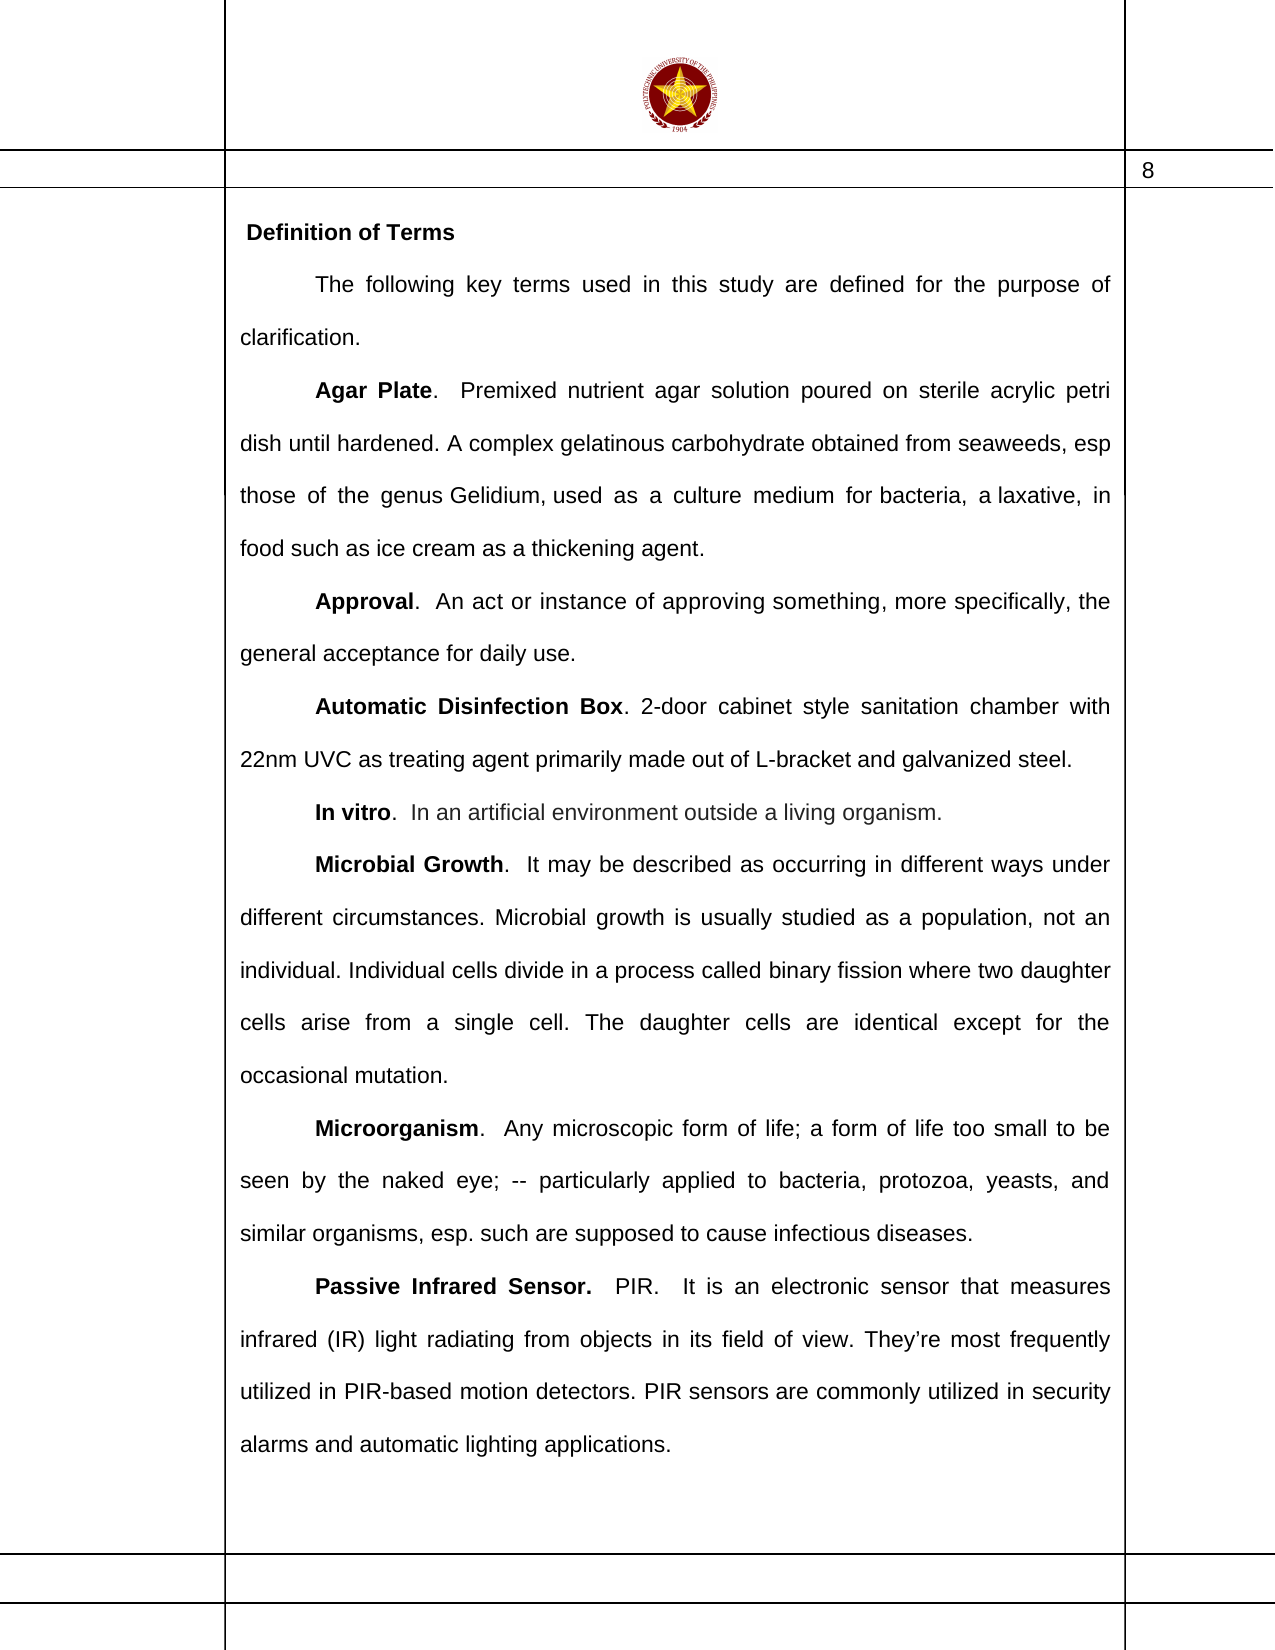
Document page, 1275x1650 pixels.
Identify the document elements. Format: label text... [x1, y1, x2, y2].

text The following key terms used in this study are defined for the purpose of clarification. [240, 271, 1111, 350]
text Microorganism. Any microscopic form of life; a form of life too small to be seen by the naked eye; -- particularly applied to bacteria, protozoa, yeasts, and similar organisms, esp. such are supposed to cause infectious diseases. [240, 1194, 1111, 1246]
picture [642, 57, 718, 133]
text Definition of Terms [240, 219, 1111, 245]
text Approval. An act or instance of approving something, more specifically, the general acceptance for daily use. [240, 588, 1111, 667]
text Agar Plate. Premixed nutrient agar solution poured on sterile acrylic petri dish until hardened. A complex gelatinous carbohydrate obtained from seaweeds, esp those of the genus Gelidium, used as a culture medium for bacteria, a laxative, in food such as ice cream as a thickening agent. [240, 377, 1111, 561]
text Microbial Growth. It may be described as occurring in different ways under different circumstances. Microbial growth is usually studied as a population, not an individual. Individual cells divide in a process called binary fission where two daughter cells arise from a single cell. The daughter cells are identical except for the occasional mutation. [240, 851, 1111, 1088]
text Automatic Disinfection Box. 2-door cabinet style sanitation chamber with 22nm UVC as treating agent primarily made out of L-bracket and galvanized steel. [240, 693, 1111, 772]
text Passive Infrared Sensor. PIR. It is an electronic sensor that measures infrared (IR) light radiating from objects in its field of view. They’re most frequently utilized in PIR-based motion detectors. PIR sensors are commonly utilized in security alarms and automatic lighting applications. [240, 1273, 1111, 1457]
text In vitro. In an artificial environment outside a living organism. [240, 798, 1111, 825]
text Microorganism. Any microscopic form of life; a form of life too small to be seen by the naked eye; -- particularly applied to bacteria, protozoa, yeasts, and similar organisms, esp. such are supposed to cause infectious diseases. [240, 1115, 1111, 1168]
